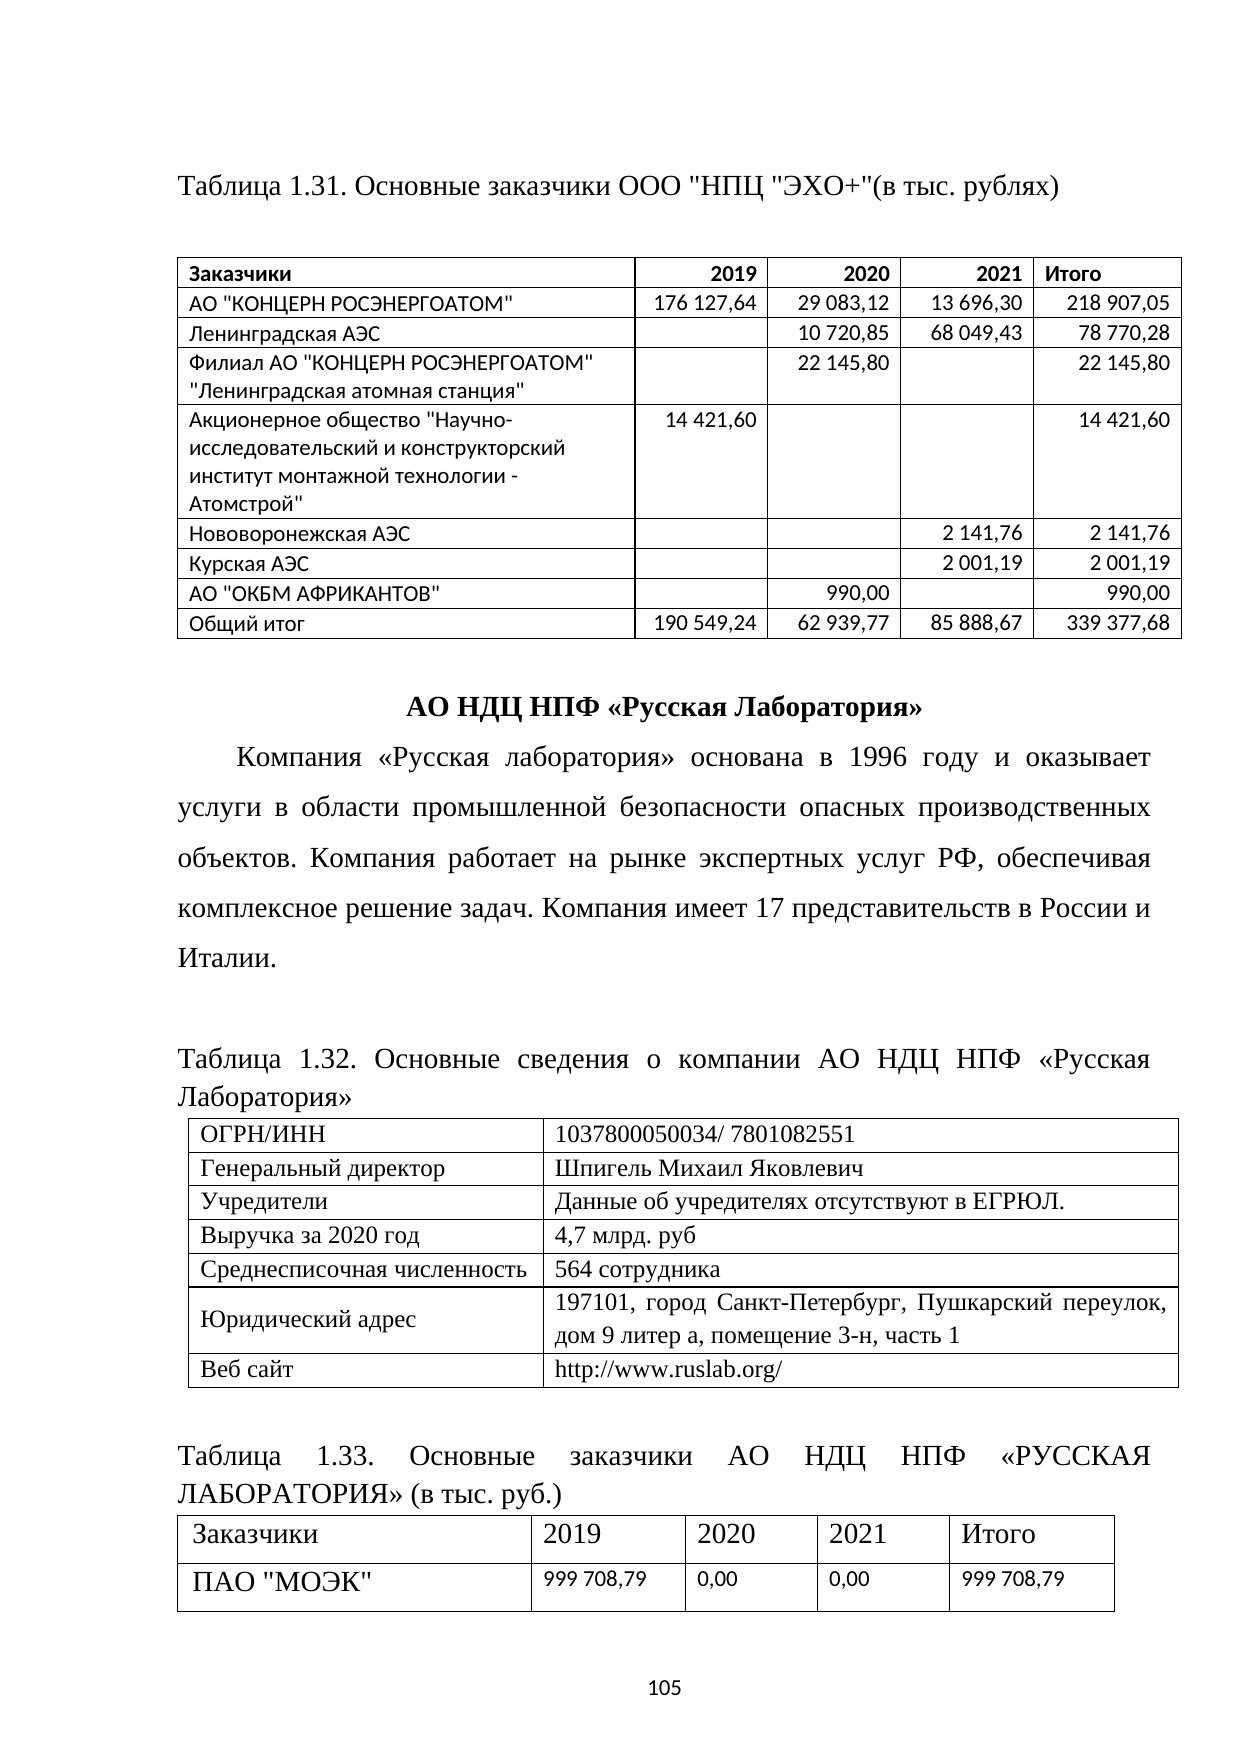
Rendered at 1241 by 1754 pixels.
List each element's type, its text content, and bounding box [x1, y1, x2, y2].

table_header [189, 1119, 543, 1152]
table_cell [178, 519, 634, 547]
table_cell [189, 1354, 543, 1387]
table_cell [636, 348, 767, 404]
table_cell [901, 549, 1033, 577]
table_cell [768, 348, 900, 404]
text Таблица 1.33. Основные заказчики АО НДЦ НПФ «РУССКАЯ ЛАБОРАТОРИЯ» (в тыс. руб.) [177, 1438, 1152, 1510]
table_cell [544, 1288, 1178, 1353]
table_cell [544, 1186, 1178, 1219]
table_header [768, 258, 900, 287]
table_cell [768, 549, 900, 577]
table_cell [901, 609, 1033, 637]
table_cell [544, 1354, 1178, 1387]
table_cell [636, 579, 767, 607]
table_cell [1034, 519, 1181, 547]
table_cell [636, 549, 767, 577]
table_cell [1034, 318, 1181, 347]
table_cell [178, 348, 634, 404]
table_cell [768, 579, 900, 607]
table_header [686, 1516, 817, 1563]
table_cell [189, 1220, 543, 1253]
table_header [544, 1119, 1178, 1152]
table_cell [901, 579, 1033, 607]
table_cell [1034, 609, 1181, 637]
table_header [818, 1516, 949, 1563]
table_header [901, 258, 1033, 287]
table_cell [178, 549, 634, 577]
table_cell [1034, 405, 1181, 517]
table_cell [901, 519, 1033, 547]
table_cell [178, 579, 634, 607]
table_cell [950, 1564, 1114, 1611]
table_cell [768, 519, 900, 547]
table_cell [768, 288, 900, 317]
text Компания «Русская лаборатория» основана в 1996 году и оказывает услуги в области промышленной безопасности опасных производственных объектов. Компания работает на рынке экспертных услуг РФ, обеспечивая комплексное решение задач. Компания имеет 17 представительств в России и Италии. [177, 739, 1152, 974]
text Таблица 1.32. Основные сведения о компании АО НДЦ НПФ «Русская Лаборатория» [177, 1041, 1152, 1113]
text Таблица 1.31. Основные заказчики ООО "НПЦ "ЭХО+"(в тыс. рублях) [177, 168, 1152, 202]
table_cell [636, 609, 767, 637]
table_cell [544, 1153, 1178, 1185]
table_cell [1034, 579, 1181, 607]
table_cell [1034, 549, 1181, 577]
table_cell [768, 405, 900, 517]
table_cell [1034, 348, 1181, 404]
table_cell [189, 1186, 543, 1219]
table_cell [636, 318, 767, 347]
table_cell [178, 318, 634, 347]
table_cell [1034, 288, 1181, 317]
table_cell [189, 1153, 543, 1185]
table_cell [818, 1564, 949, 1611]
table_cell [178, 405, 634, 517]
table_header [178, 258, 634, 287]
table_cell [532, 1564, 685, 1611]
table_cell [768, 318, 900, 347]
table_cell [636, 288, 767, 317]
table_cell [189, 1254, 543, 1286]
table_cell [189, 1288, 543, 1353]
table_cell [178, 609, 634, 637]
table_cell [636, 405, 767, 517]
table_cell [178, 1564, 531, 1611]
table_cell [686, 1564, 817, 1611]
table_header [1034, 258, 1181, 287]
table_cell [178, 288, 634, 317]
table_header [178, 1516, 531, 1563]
text АО НДЦ НПФ «Русская Лаборатория» [177, 689, 1152, 722]
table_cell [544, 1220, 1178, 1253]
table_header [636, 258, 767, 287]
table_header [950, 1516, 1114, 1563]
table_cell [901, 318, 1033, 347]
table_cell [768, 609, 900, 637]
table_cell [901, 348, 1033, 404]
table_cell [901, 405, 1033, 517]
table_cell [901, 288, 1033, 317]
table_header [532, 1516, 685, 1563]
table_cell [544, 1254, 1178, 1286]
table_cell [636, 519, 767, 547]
